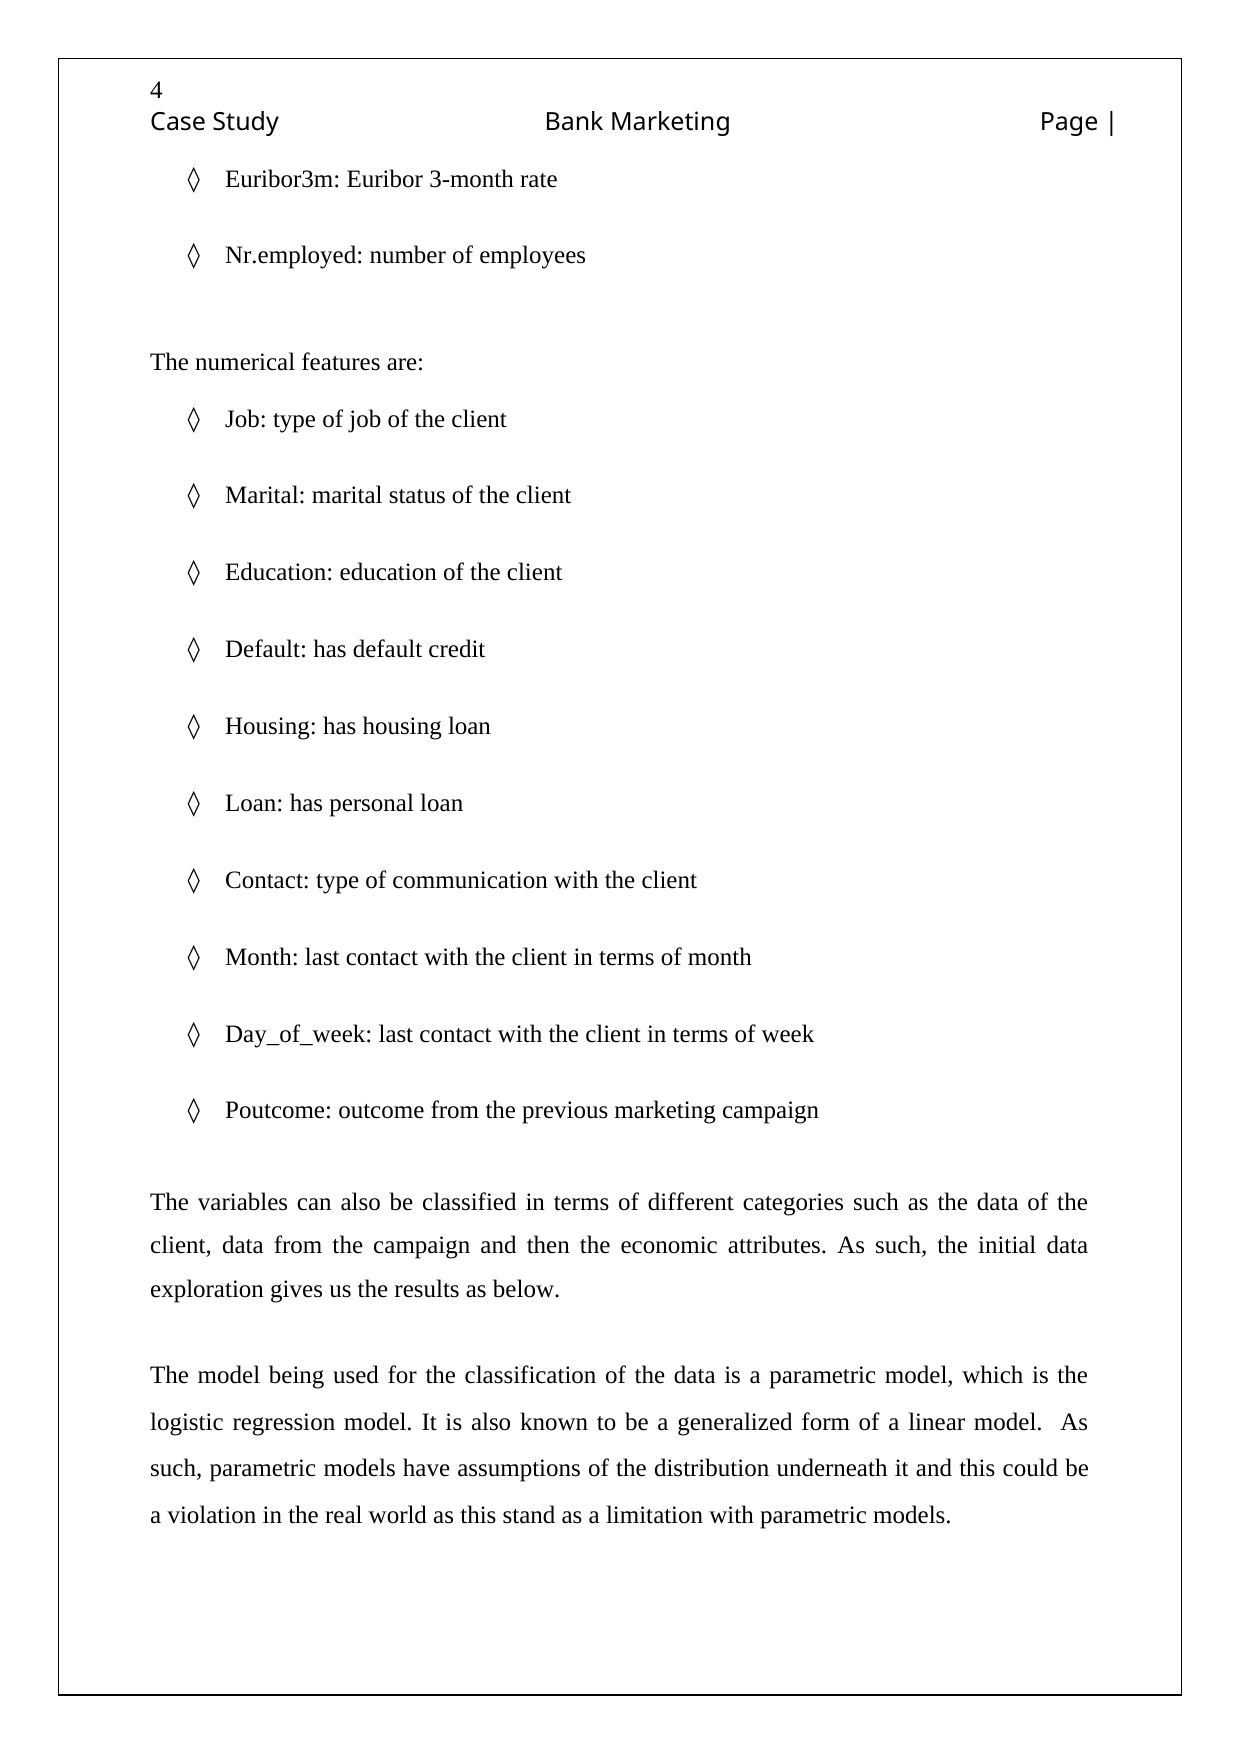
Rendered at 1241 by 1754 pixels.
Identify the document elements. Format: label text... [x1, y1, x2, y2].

list Housing: has housing loan [187, 697, 1090, 749]
list Marital: marital status of the client [187, 467, 1090, 518]
list Contact: type of communication with the client [187, 851, 1090, 902]
text The variables can also be classified in terms of different categories such as the data of the client, data from the campaign and then the economic attributes. As such, the initial data exploration gives us the results as below. [150, 1187, 1090, 1302]
list Euribor3m: Euribor 3-month rate [187, 150, 1090, 201]
list Education: education of the client [187, 544, 1090, 595]
list Day_of_week: last contact with the client in terms of week [187, 1005, 1090, 1056]
text The model being used for the classification of the data is a parametric model, which is the logistic regression model. It is also known to be a generalized form of a linear model. As such, parametric models have assumptions of the distribution underneath it and this could be a violation in the real world as this stand as a limitation with parametric models. [150, 1360, 1090, 1529]
text The numerical features are: [150, 347, 1090, 376]
list Nr.employed: number of employees [187, 227, 1090, 278]
list Job: type of job of the client [187, 390, 1090, 441]
list Poutcome: outcome from the previous marketing campaign [187, 1082, 1090, 1133]
list Default: has default credit [187, 621, 1090, 672]
list Month: last contact with the client in terms of month [187, 928, 1090, 979]
list Loan: has personal loan [187, 774, 1090, 826]
